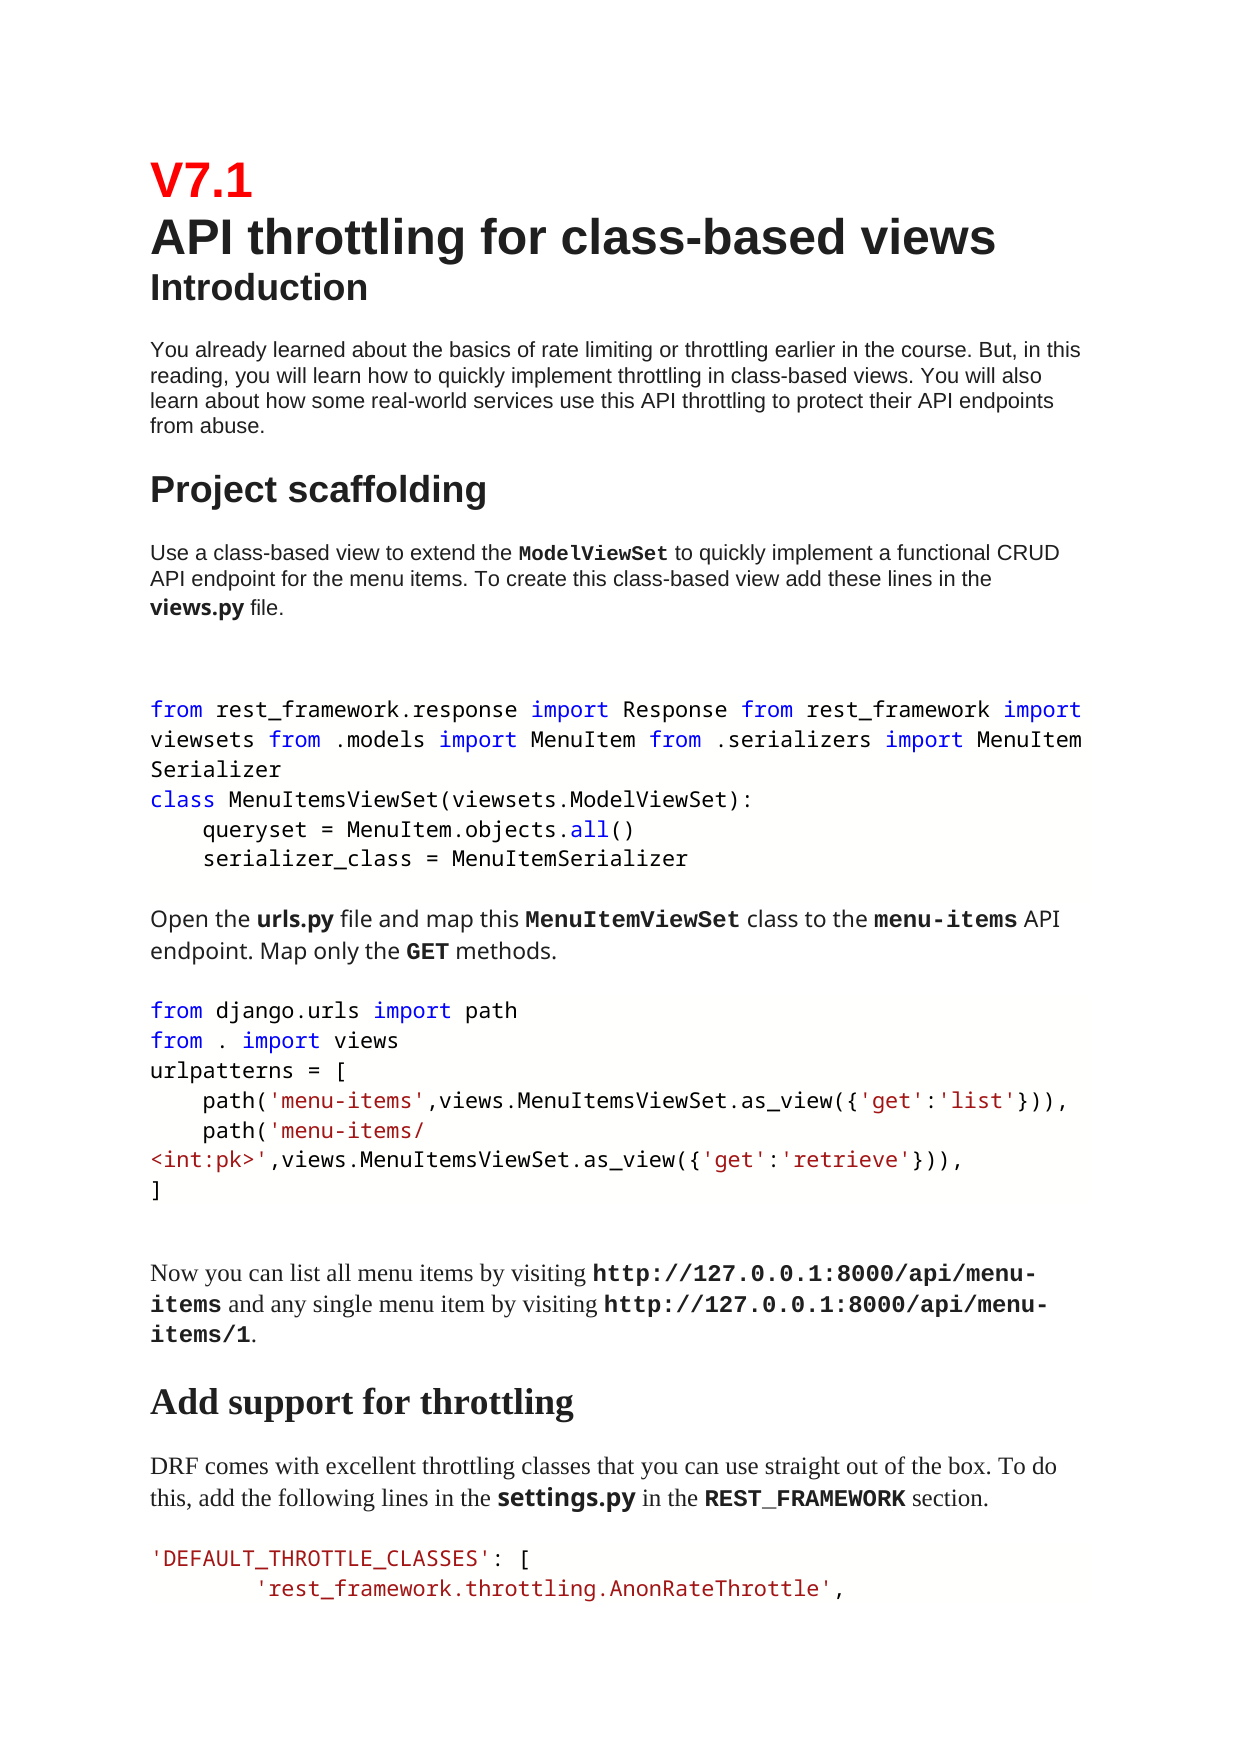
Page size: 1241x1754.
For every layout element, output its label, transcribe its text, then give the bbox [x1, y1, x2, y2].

text urlpatterns = [ [150, 1055, 1090, 1085]
subtitle Add support for throttling [150, 1379, 1090, 1422]
text Open the urls.py file and map this MenuItemViewSet class to the menu-items API endpoint. Map only the GET methods. [150, 903, 1090, 966]
text You already learned about the basics of rate limiting or throttling earlier in the course. But, in this reading, you will learn how to quickly implement throttling in class-based views. You will also learn about how some real-world services use this API throttling to protect their API endpoints from abuse. [150, 337, 1090, 438]
text serializer_class = MenuItemSerializer [150, 843, 1090, 873]
subtitle API throttling for class-based views [150, 207, 1090, 265]
subtitle V7.1 [150, 150, 1090, 207]
text 'DEFAULT_THROTTLE_CLASSES': [ [150, 1543, 1090, 1573]
subtitle Introduction [150, 265, 1090, 308]
text 'rest_framework.throttling.AnonRateThrottle', [150, 1573, 1090, 1603]
text path('menu-items',views.MenuItemsViewSet.as_view({'get':'list'})), [150, 1085, 1090, 1114]
text from rest_framework.response import Response from rest_framework import viewsets from .models import MenuItem from .serializers import MenuItemSerializer [150, 694, 1090, 784]
subtitle Project scaffolding [150, 467, 1090, 510]
text from . import views [150, 1025, 1090, 1055]
text path('menu-items/<int:pk>',views.MenuItemsViewSet.as_view({'get':'retrieve'})), [150, 1114, 1090, 1174]
text Now you can list all menu items by visiting http://127.0.0.1:8000/api/menu-items and any single menu item by visiting http://127.0.0.1:8000/api/menu-items/1. [150, 1258, 1090, 1350]
text from django.urls import path [150, 995, 1090, 1025]
text class MenuItemsViewSet(viewsets.ModelViewSet): [150, 784, 1090, 813]
text queryset = MenuItem.objects.all() [150, 813, 1090, 843]
text DRF comes with excellent throttling classes that you can use straight out of the box. To do this, add the following lines in the settings.py in the REST_FRAMEWORK section. [150, 1451, 1090, 1514]
text ] [150, 1174, 1090, 1204]
text Use a class-based view to extend the ModelViewSet to quickly implement a functional CRUD API endpoint for the menu items. To create this class-based view add these lines in the views.py file. [150, 539, 1090, 621]
